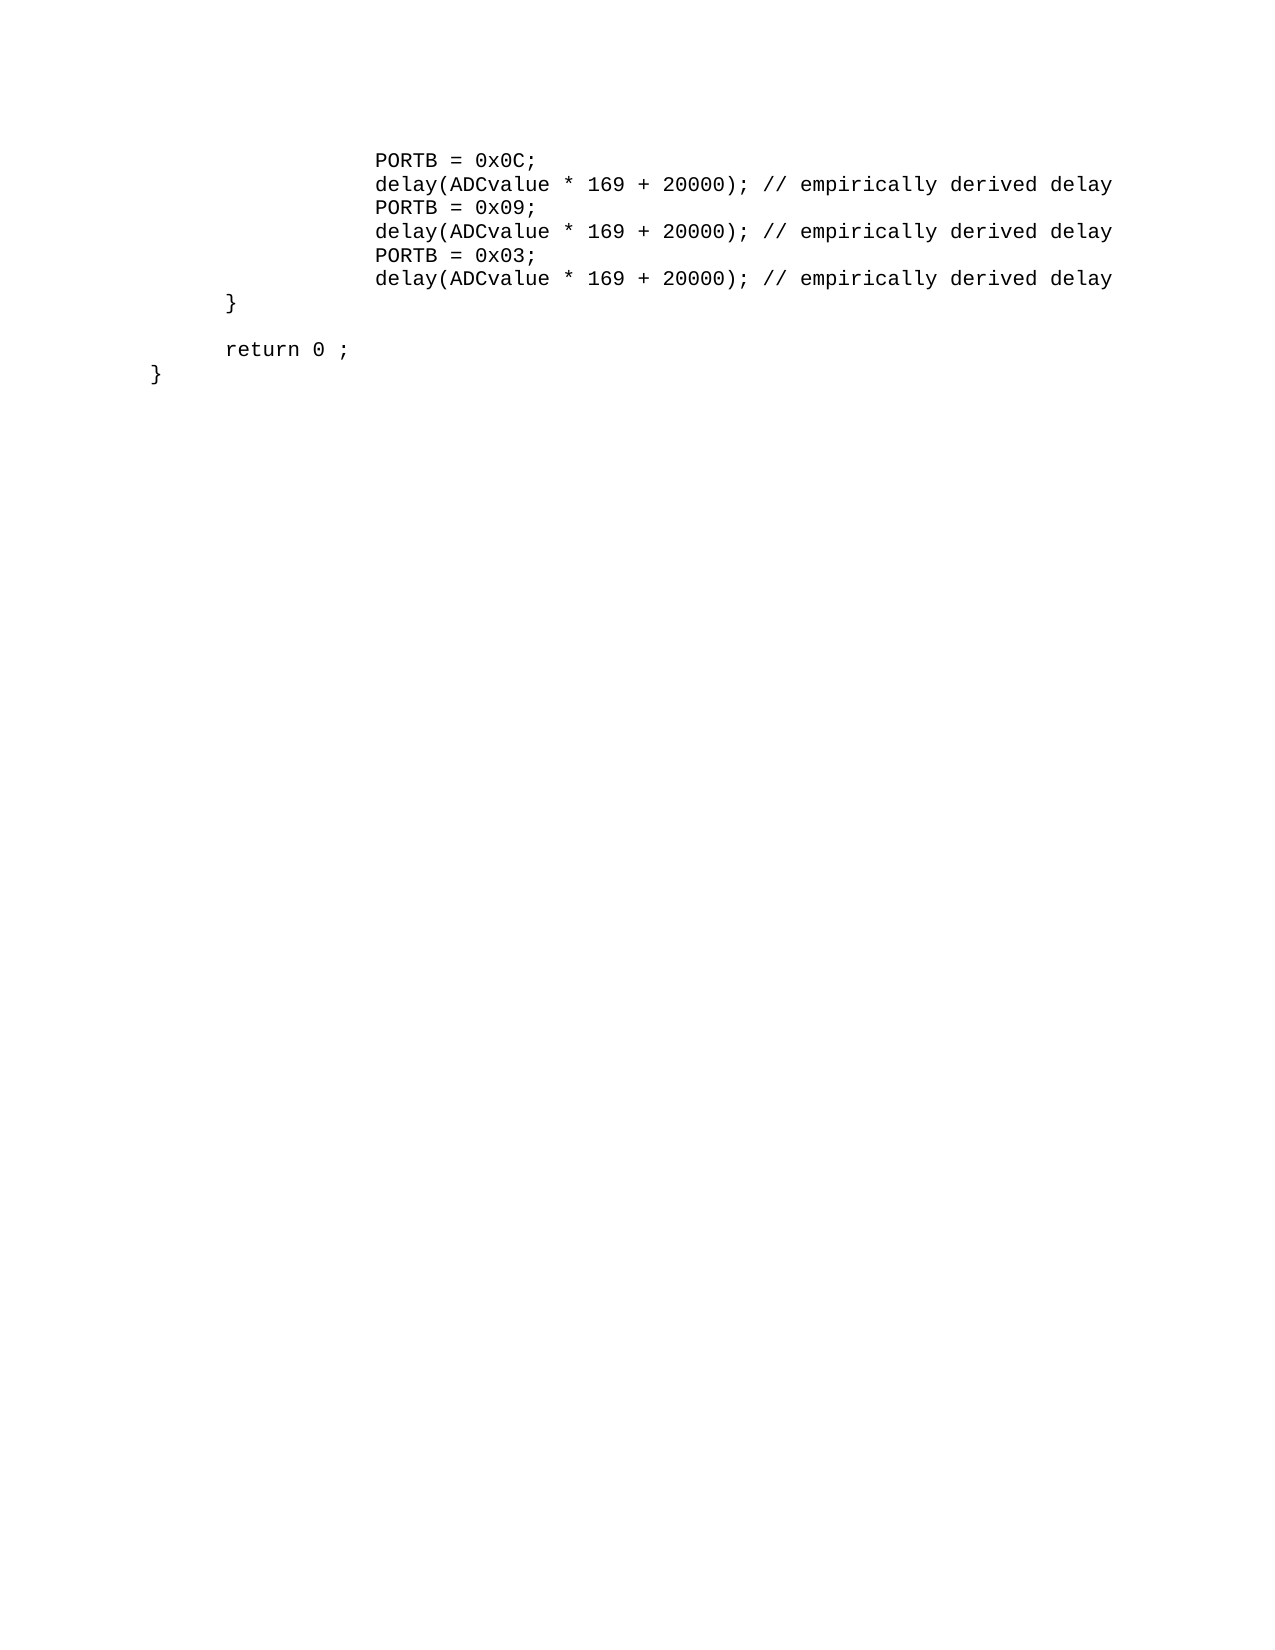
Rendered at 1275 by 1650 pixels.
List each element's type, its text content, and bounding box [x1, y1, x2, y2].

text PORTB = 0x0C; [150, 150, 1125, 174]
text PORTB = 0x03; [150, 244, 1125, 268]
text delay(ADCvalue * 169 + 20000); // empirically derived delay [150, 268, 1125, 292]
text } [150, 292, 1125, 316]
text return 0 ; [150, 339, 1125, 363]
text PORTB = 0x09; [150, 197, 1125, 221]
text } [150, 363, 1125, 386]
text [150, 221, 1125, 244]
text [150, 174, 1125, 197]
